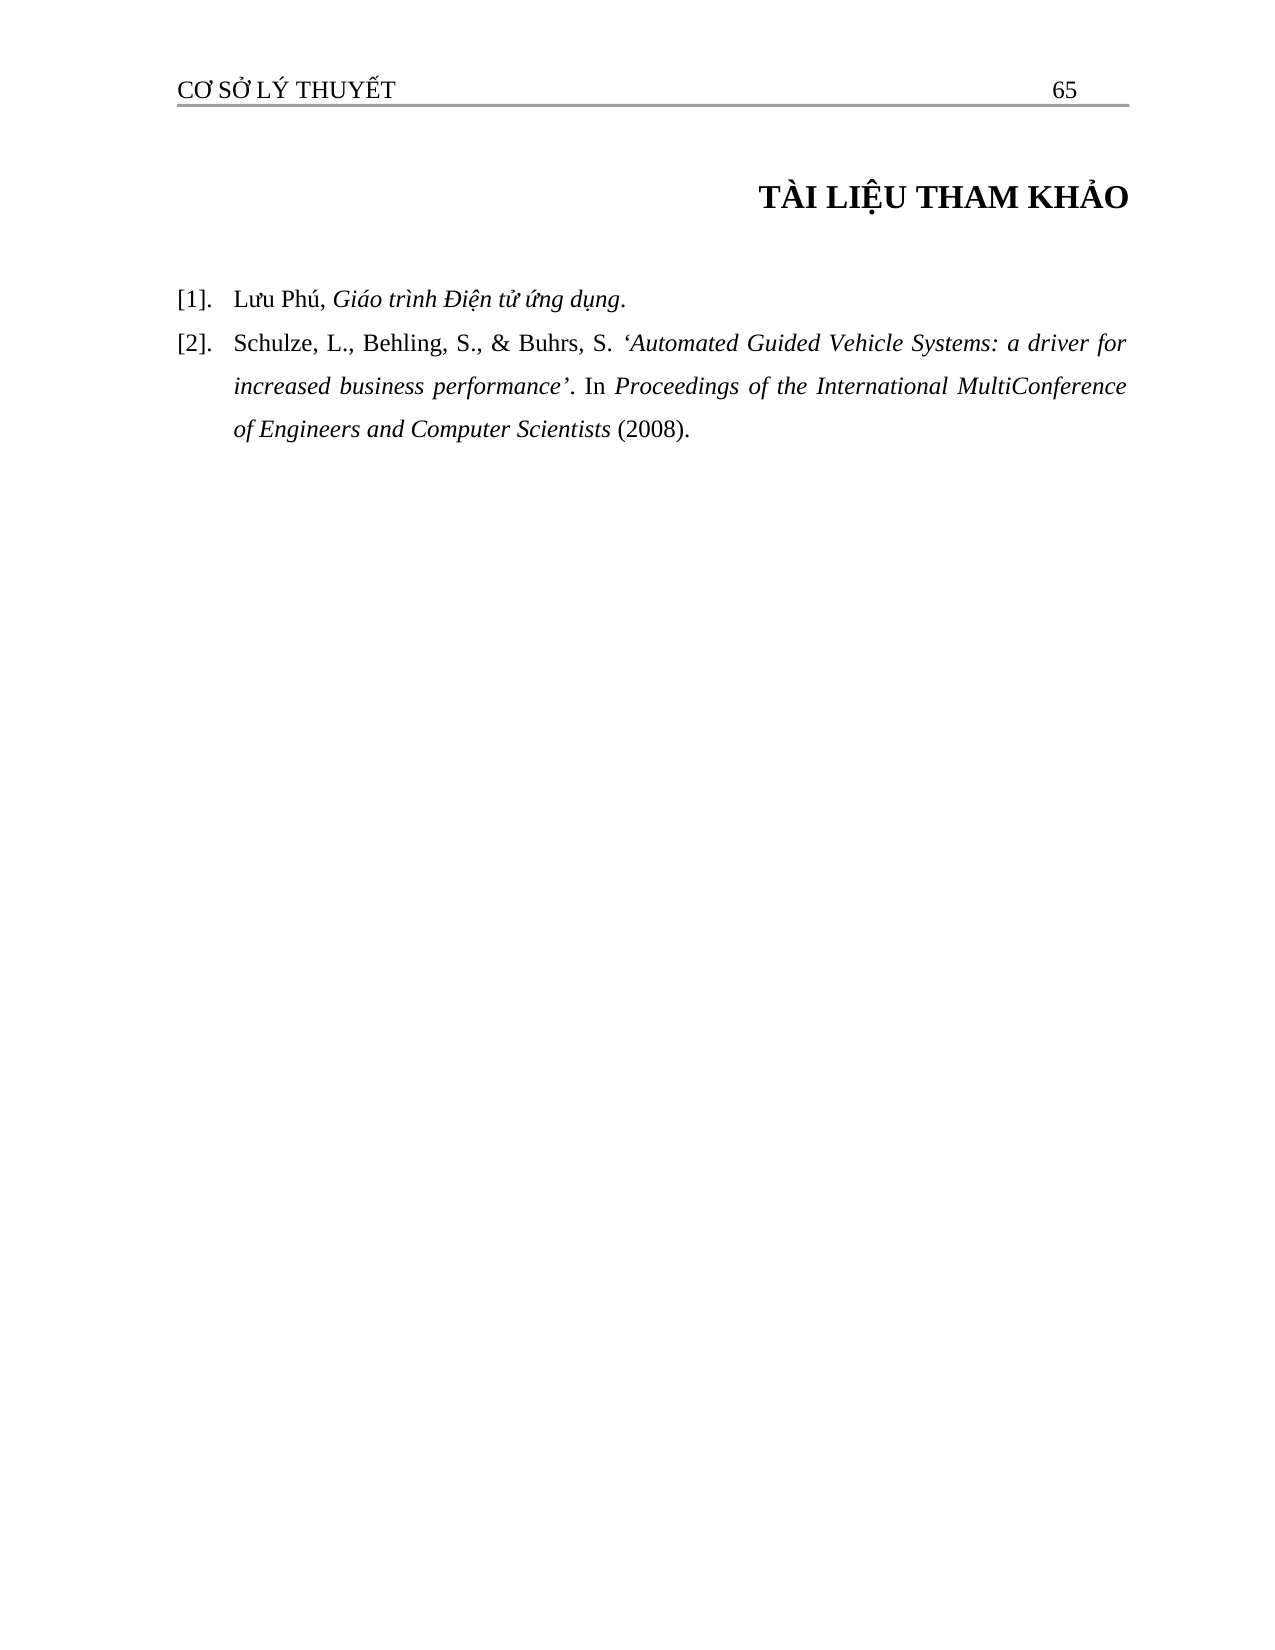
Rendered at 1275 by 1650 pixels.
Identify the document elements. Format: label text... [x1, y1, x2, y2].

list Lưu Phú, Giáo trình Điện tử ứng dụng. [177, 284, 1129, 313]
subtitle TÀI LIỆU THAM KHẢO [177, 177, 1129, 215]
list Schulze, L., Behling, S., & Buhrs, S. ‘Automated Guided Vehicle Systems: a driver for increased business performance’. In Proceedings of the International MultiConference of Engineers and Computer Scientists (2008). [177, 328, 1129, 443]
